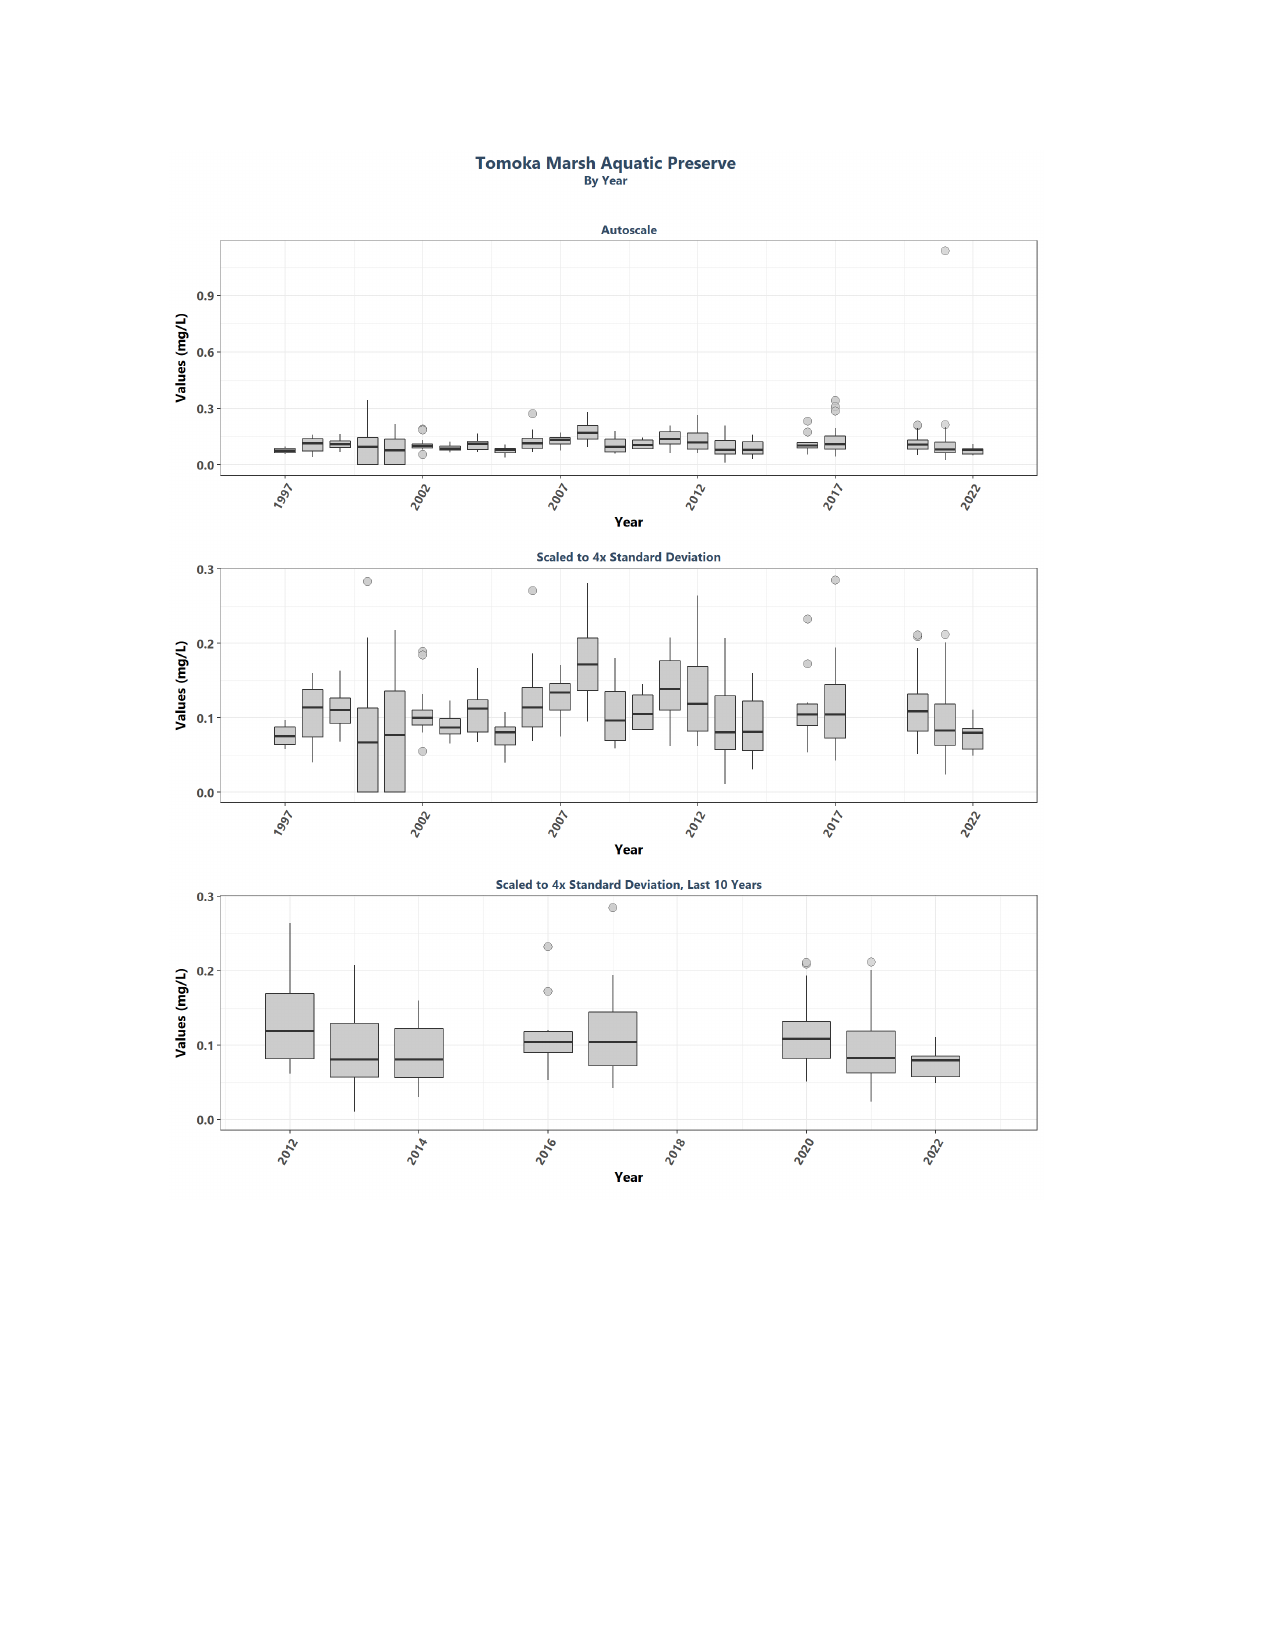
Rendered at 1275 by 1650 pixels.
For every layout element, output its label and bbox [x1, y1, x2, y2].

picture [168, 150, 1044, 1200]
